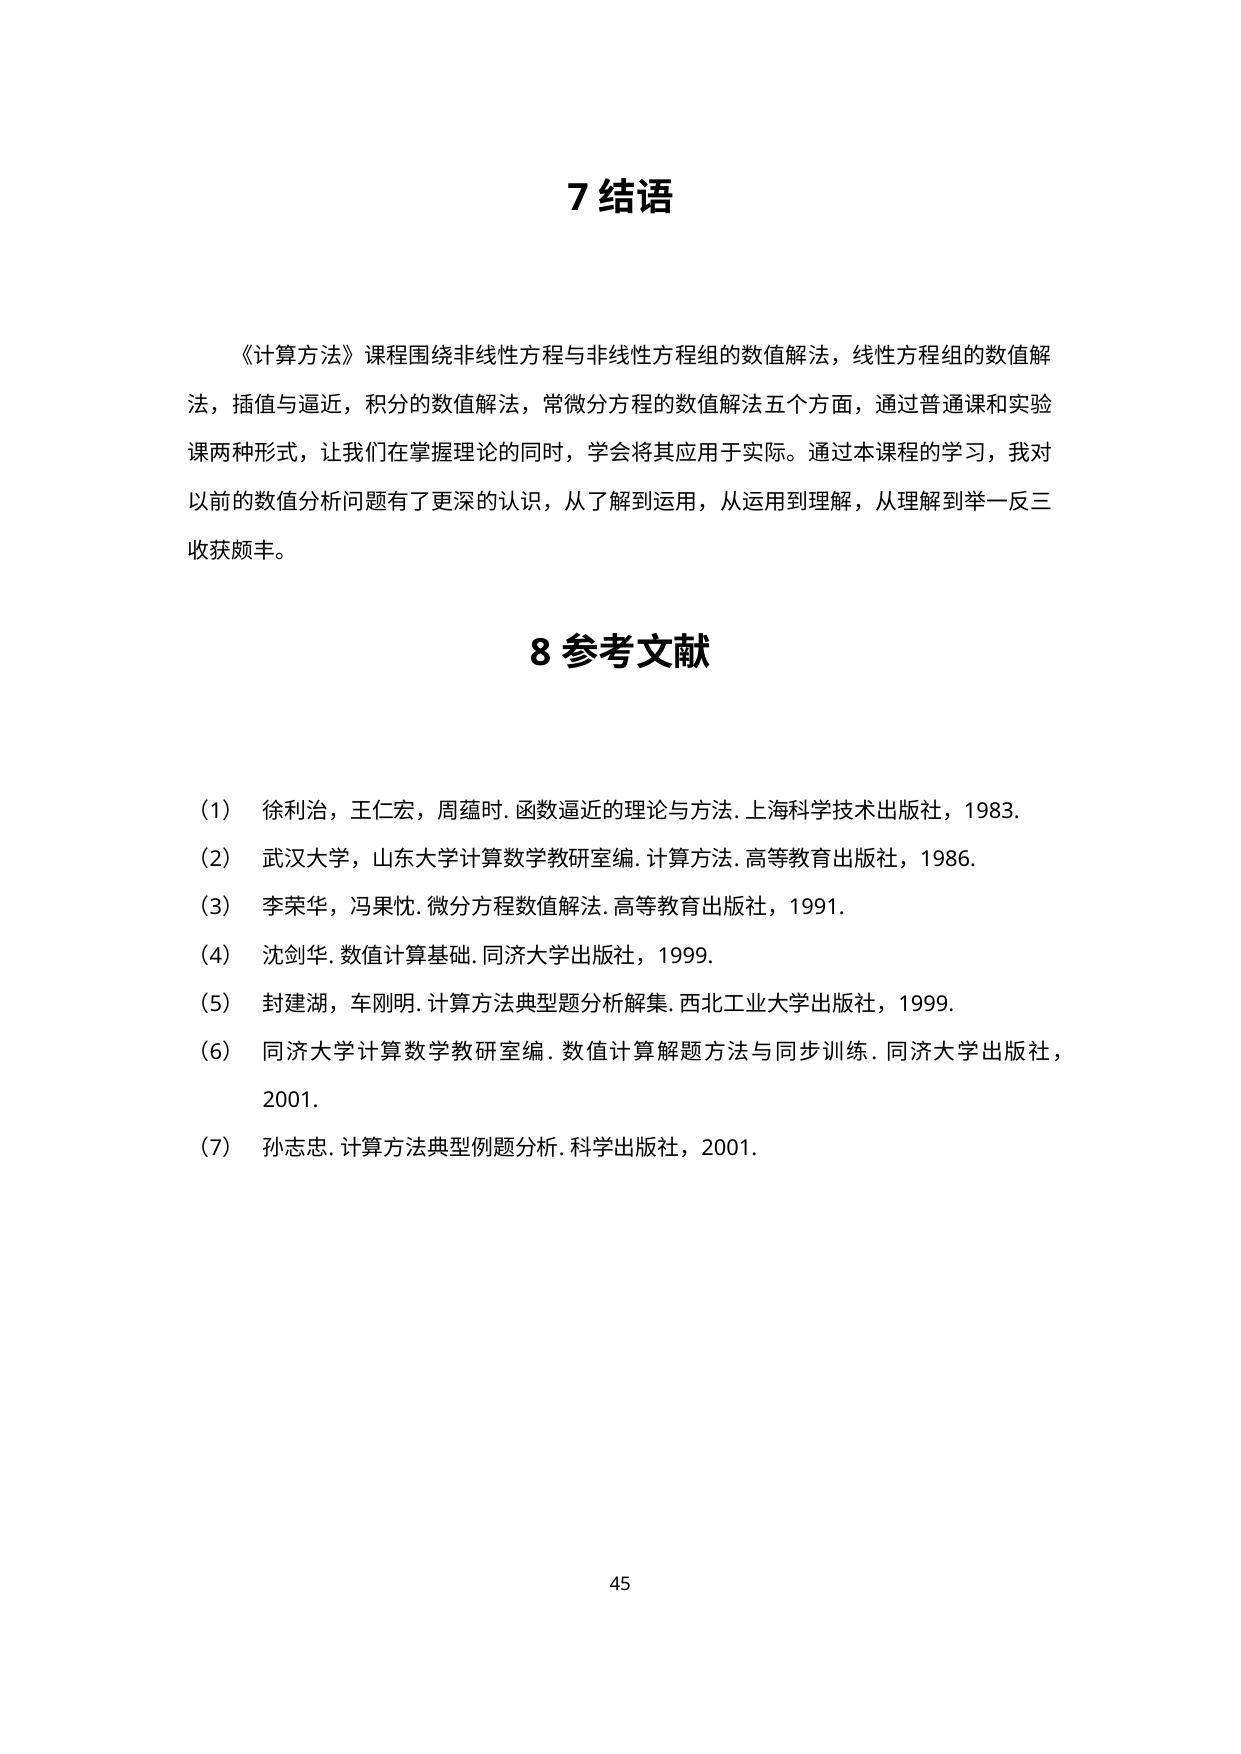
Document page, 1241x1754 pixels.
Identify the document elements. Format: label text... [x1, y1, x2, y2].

list 孙志忠. 计算方法典型例题分析. 科学出版社，2001. [187, 1130, 1053, 1163]
list 封建湖，车刚明. 计算方法典型题分析解集. 西北工业大学出版社，1999. [187, 986, 1053, 1018]
list 徐利治，王仁宏，周蕴时. 函数逼近的理论与方法. 上海科学技术出版社，1983. [187, 792, 1053, 825]
list 武汉大学，山东大学计算数学教研室编. 计算方法. 高等教育出版社，1986. [187, 841, 1053, 873]
list 同济大学计算数学教研室编. 数值计算解题方法与同步训练. 同济大学出版社，2001. [187, 1034, 1053, 1115]
text 《计算方法》课程围绕非线性方程与非线性方程组的数值解法，线性方程组的数值解法，插值与逼近，积分的数值解法，常微分方程的数值解法五个方面，通过普通课和实验课两种形式，让我们在掌握理论的同时，学会将其应用于实际。通过本课程的学习，我对以前的数值分析问题有了更深的认识，从了解到运用，从运用到理解，从理解到举一反三，收获颇丰。 [187, 337, 1053, 565]
subtitle 结语 [187, 161, 1053, 226]
list 沈剑华. 数值计算基础. 同济大学出版社，1999. [187, 937, 1053, 970]
list 李荣华，冯果忱. 微分方程数值解法. 高等教育出版社，1991. [187, 889, 1053, 921]
subtitle 参考文献 [187, 616, 1053, 681]
